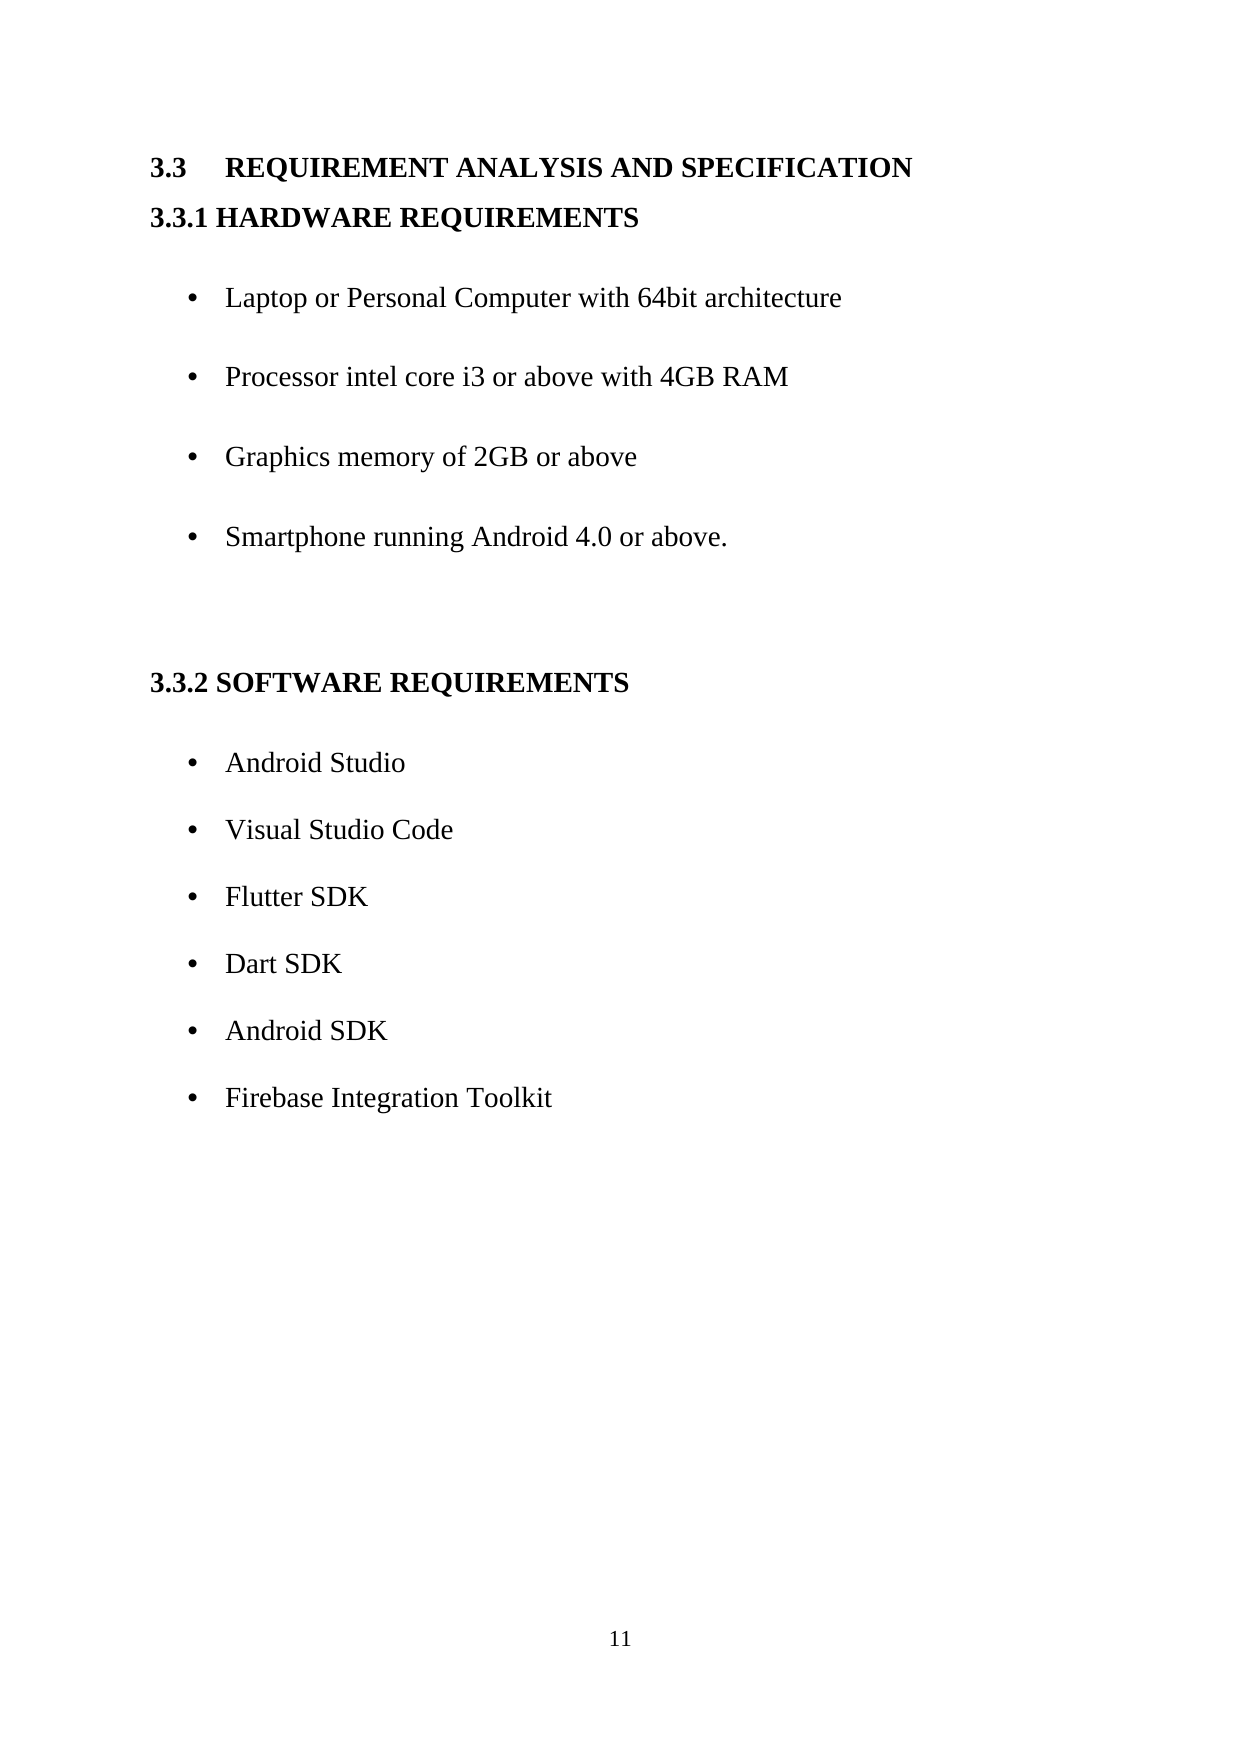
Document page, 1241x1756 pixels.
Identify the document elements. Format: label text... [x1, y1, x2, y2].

text 3.3.2 SOFTWARE REQUIREMENTS [150, 665, 1090, 699]
text 3.3.1 HARDWARE REQUIREMENTS [150, 200, 1090, 234]
list Android Studio [187, 744, 1090, 778]
list Laptop or Personal Computer with 64bit architecture [187, 280, 1090, 313]
list Processor intel core i3 or above with 4GB RAM [187, 359, 1090, 393]
list Smartphone running Android 4.0 or above. [187, 518, 1090, 552]
list Flutter SDK [187, 879, 1090, 912]
list Graphics memory of 2GB or above [187, 439, 1090, 473]
list Firebase Integration Toolkit [187, 1080, 1090, 1114]
text 3.3 REQUIREMENT ANALYSIS AND SPECIFICATION [150, 150, 1090, 183]
list Android SDK [187, 1013, 1090, 1047]
list Visual Studio Code [187, 812, 1090, 845]
list Dart SDK [187, 946, 1090, 979]
